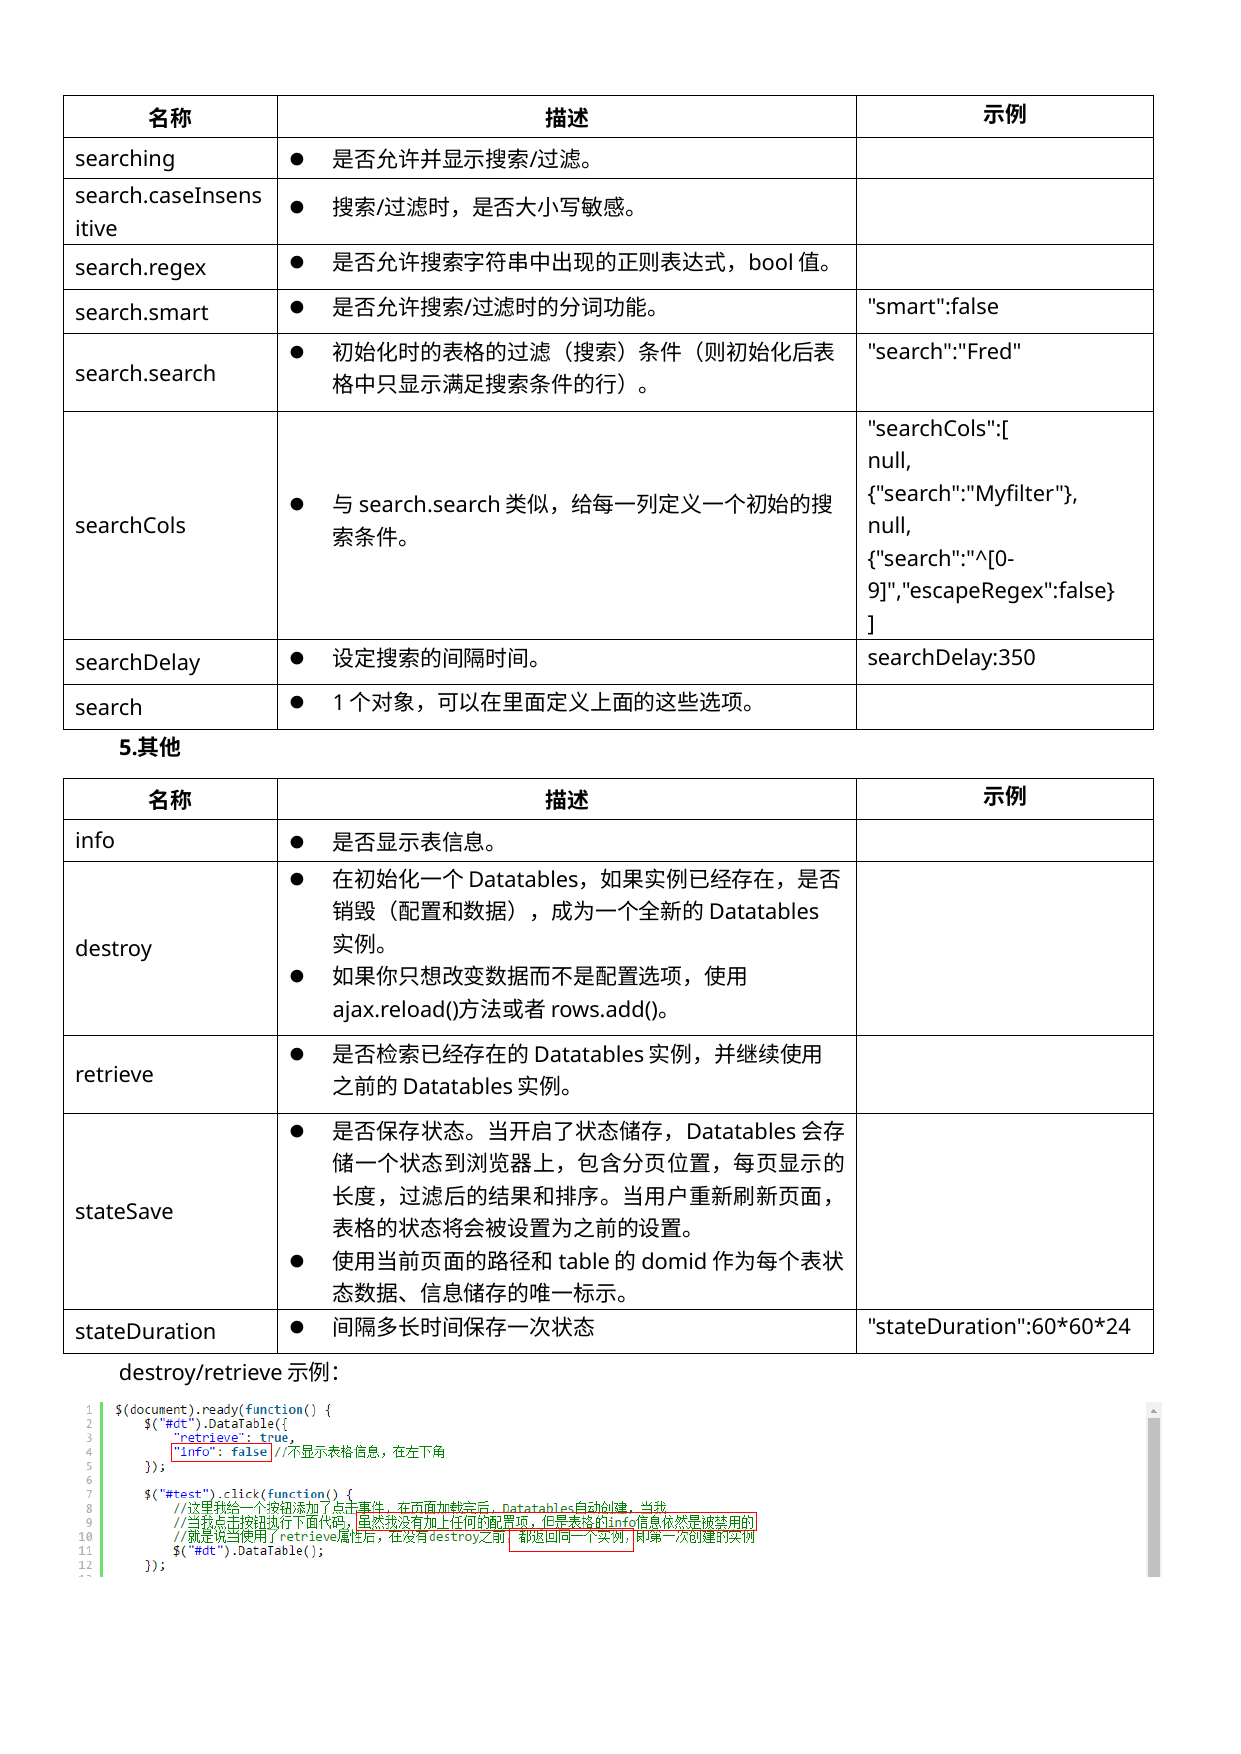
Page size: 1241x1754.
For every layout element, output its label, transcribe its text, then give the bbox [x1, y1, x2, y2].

table_cell 是否允许搜索/过滤时的分词功能。 [278, 290, 856, 333]
table_cell [857, 820, 1153, 861]
table_header 示例 [857, 779, 1153, 819]
table_cell search.caseInsensitive [64, 179, 277, 244]
table_cell [857, 245, 1153, 289]
table_cell retrieve [64, 1036, 277, 1112]
table_cell 1个对象，可以在里面定义上面的这些选项。 [278, 685, 856, 728]
table_cell info [64, 820, 277, 861]
table_cell [857, 1036, 1153, 1112]
table_cell 搜索/过滤时，是否大小写敏感。 [278, 179, 856, 244]
table_cell 是否保存状态。当开启了状态储存，Datatables会存储一个状态到浏览器上，包含分页位置，每页显示的长度，过滤后的结果和排序。当用户重新刷新页面，表格的状态将会被设置为之前的设置。 使用当前页面的路径和table的domid作为每个表状态数据、信息储存的唯一标示。 [278, 1114, 856, 1308]
table_cell [857, 685, 1153, 728]
table_cell searchDelay [64, 640, 277, 684]
table_cell search [64, 685, 277, 728]
text destroy/retrieve示例： [75, 1354, 1165, 1387]
table_cell search.regex [64, 245, 277, 289]
table_cell [857, 862, 1153, 1035]
table_cell [857, 179, 1153, 244]
table_cell searching [64, 138, 277, 178]
table_cell [857, 1114, 1153, 1308]
table_header 名称 [64, 96, 277, 137]
table_cell 是否显示表信息。 [278, 820, 856, 861]
table_cell destroy [64, 862, 277, 1035]
table_cell 是否允许并显示搜索/过滤。 [278, 138, 856, 178]
table_cell "smart":false [857, 290, 1153, 333]
picture [75, 1402, 1166, 1577]
table_cell searchDelay:350 [857, 640, 1153, 684]
table_cell "search":"Fred" [857, 334, 1153, 411]
table_cell 是否检索已经存在的Datatables实例，并继续使用之前的Datatables实例。 [278, 1036, 856, 1112]
table_cell searchCols [64, 412, 277, 639]
text 5.其他 [75, 729, 1165, 762]
table_cell [857, 138, 1153, 178]
table_cell 与search.search类似，给每一列定义一个初始的搜索条件。 [278, 412, 856, 639]
table_cell 间隔多长时间保存一次状态 [278, 1310, 856, 1353]
table_header 名称 [64, 779, 277, 819]
table_cell stateDuration [64, 1310, 277, 1353]
table_cell 设定搜索的间隔时间。 [278, 640, 856, 684]
table_cell search.search [64, 334, 277, 411]
table_cell "stateDuration":60*60*24 [857, 1310, 1153, 1353]
table_cell "searchCols":[ null, {"search":"Myfilter"}, null, {"search":"^[0-9]","escapeRegex":false} ] [857, 412, 1153, 639]
table_cell search.smart [64, 290, 277, 333]
table_cell 初始化时的表格的过滤（搜索）条件（则初始化后表格中只显示满足搜索条件的行）。 [278, 334, 856, 411]
table_header 示例 [857, 96, 1153, 137]
table_cell 是否允许搜索字符串中出现的正则表达式，bool值。 [278, 245, 856, 289]
table_header 描述 [278, 779, 856, 819]
table_cell 在初始化一个Datatables，如果实例已经存在，是否销毁（配置和数据），成为一个全新的Datatables实例。 如果你只想改变数据而不是配置选项，使用ajax.reload()方法或者rows.add()。 [278, 862, 856, 1035]
table_cell stateSave [64, 1114, 277, 1308]
table_header 描述 [278, 96, 856, 137]
